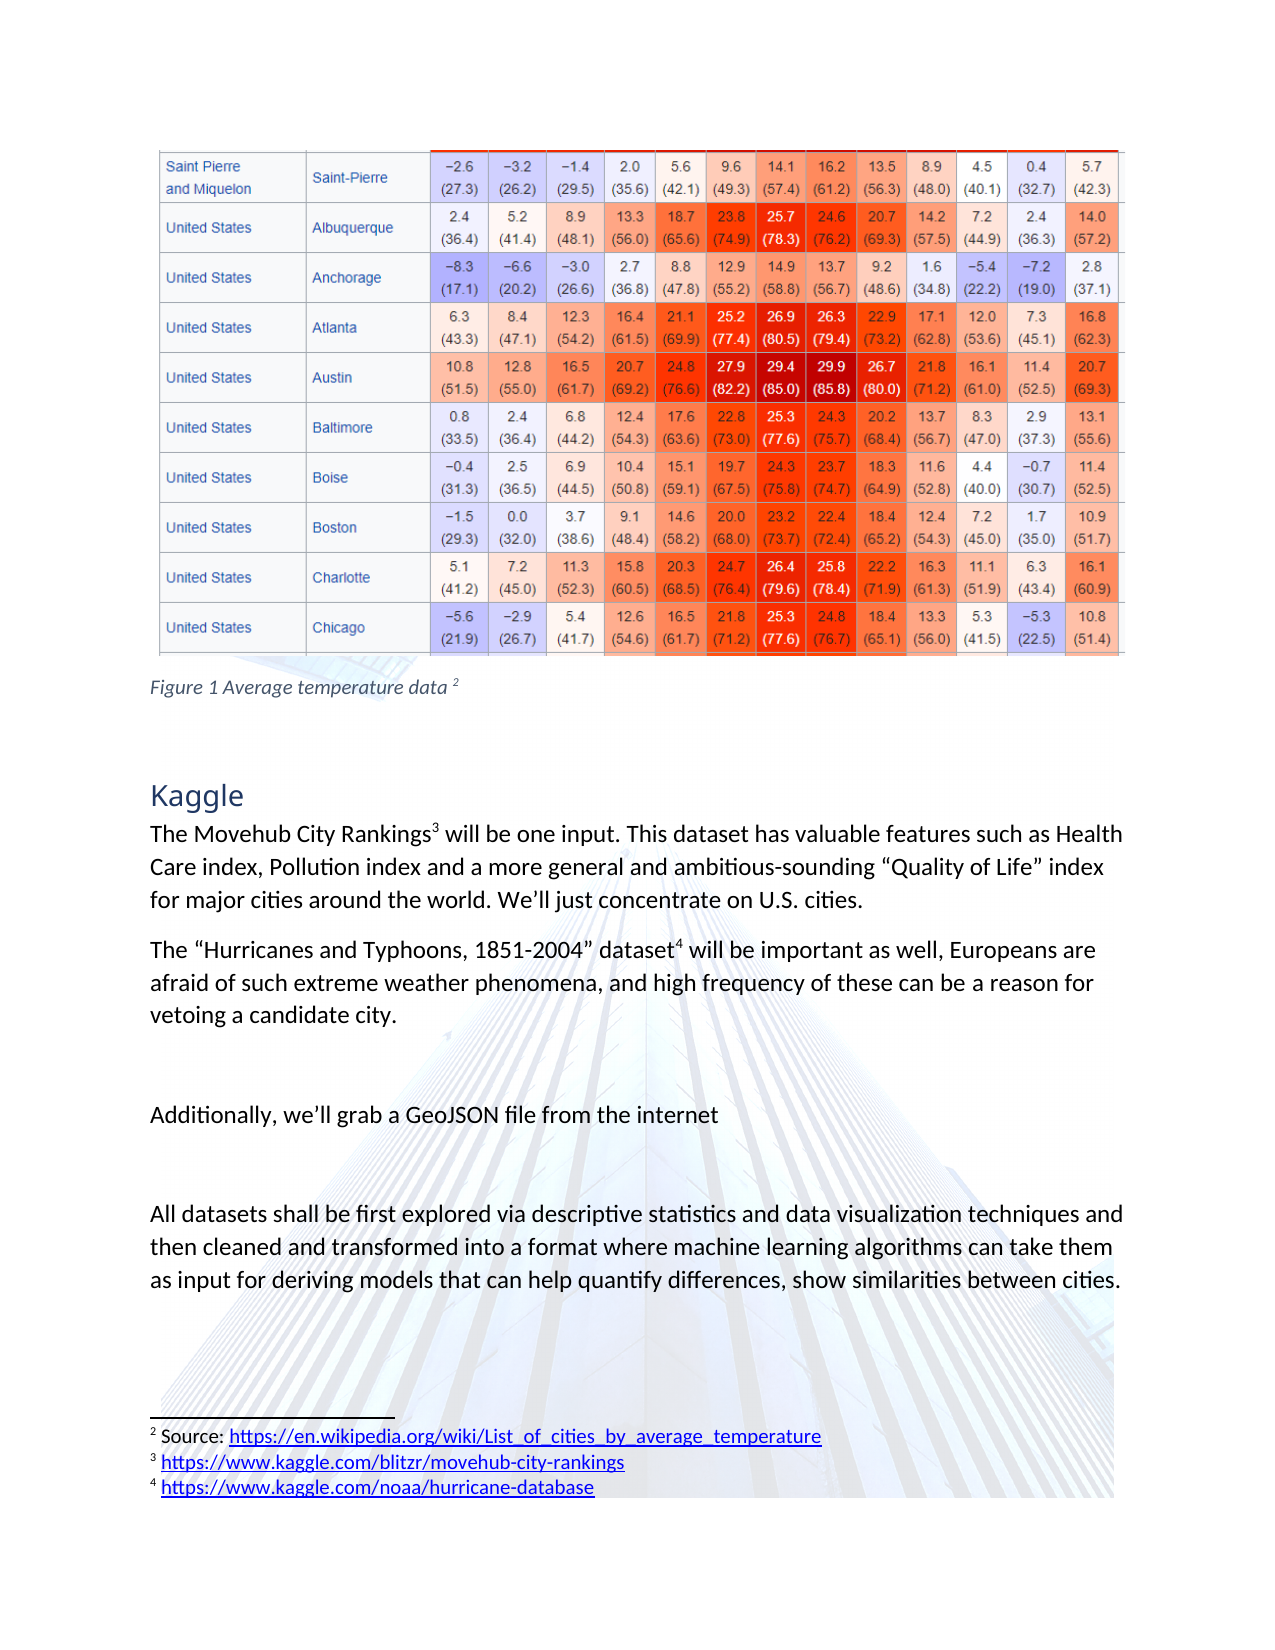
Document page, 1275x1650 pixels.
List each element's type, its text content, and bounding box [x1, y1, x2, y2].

text Figure 1 Average temperature data [150, 674, 1125, 699]
text Additionally, we’ll grab a GeoJSON file from the internet [150, 1099, 1125, 1129]
text All datasets shall be first explored via descriptive statistics and data visualization techniques and then cleaned and transformed into a format where machine learning algorithms can take them as input for deriving models that can help quantify differences, show similarities between cities. [150, 1198, 1125, 1294]
text The “Hurricanes and Typhoons, 1851-2004” dataset will be important as well, Europeans are afraid of such extreme weather phenomena, and high frequency of these can be a reason for vetoing a candidate city. [150, 934, 1125, 1030]
subtitle Kaggle [150, 776, 1125, 815]
picture [150, 150, 1125, 656]
text The Movehub City Rankings will be one input. This dataset has valuable features such as Health Care index, Pollution index and a more general and ambitious-sounding “Quality of Life” index for major cities around the world. We’ll just concentrate on U.S. cities. [150, 818, 1125, 915]
